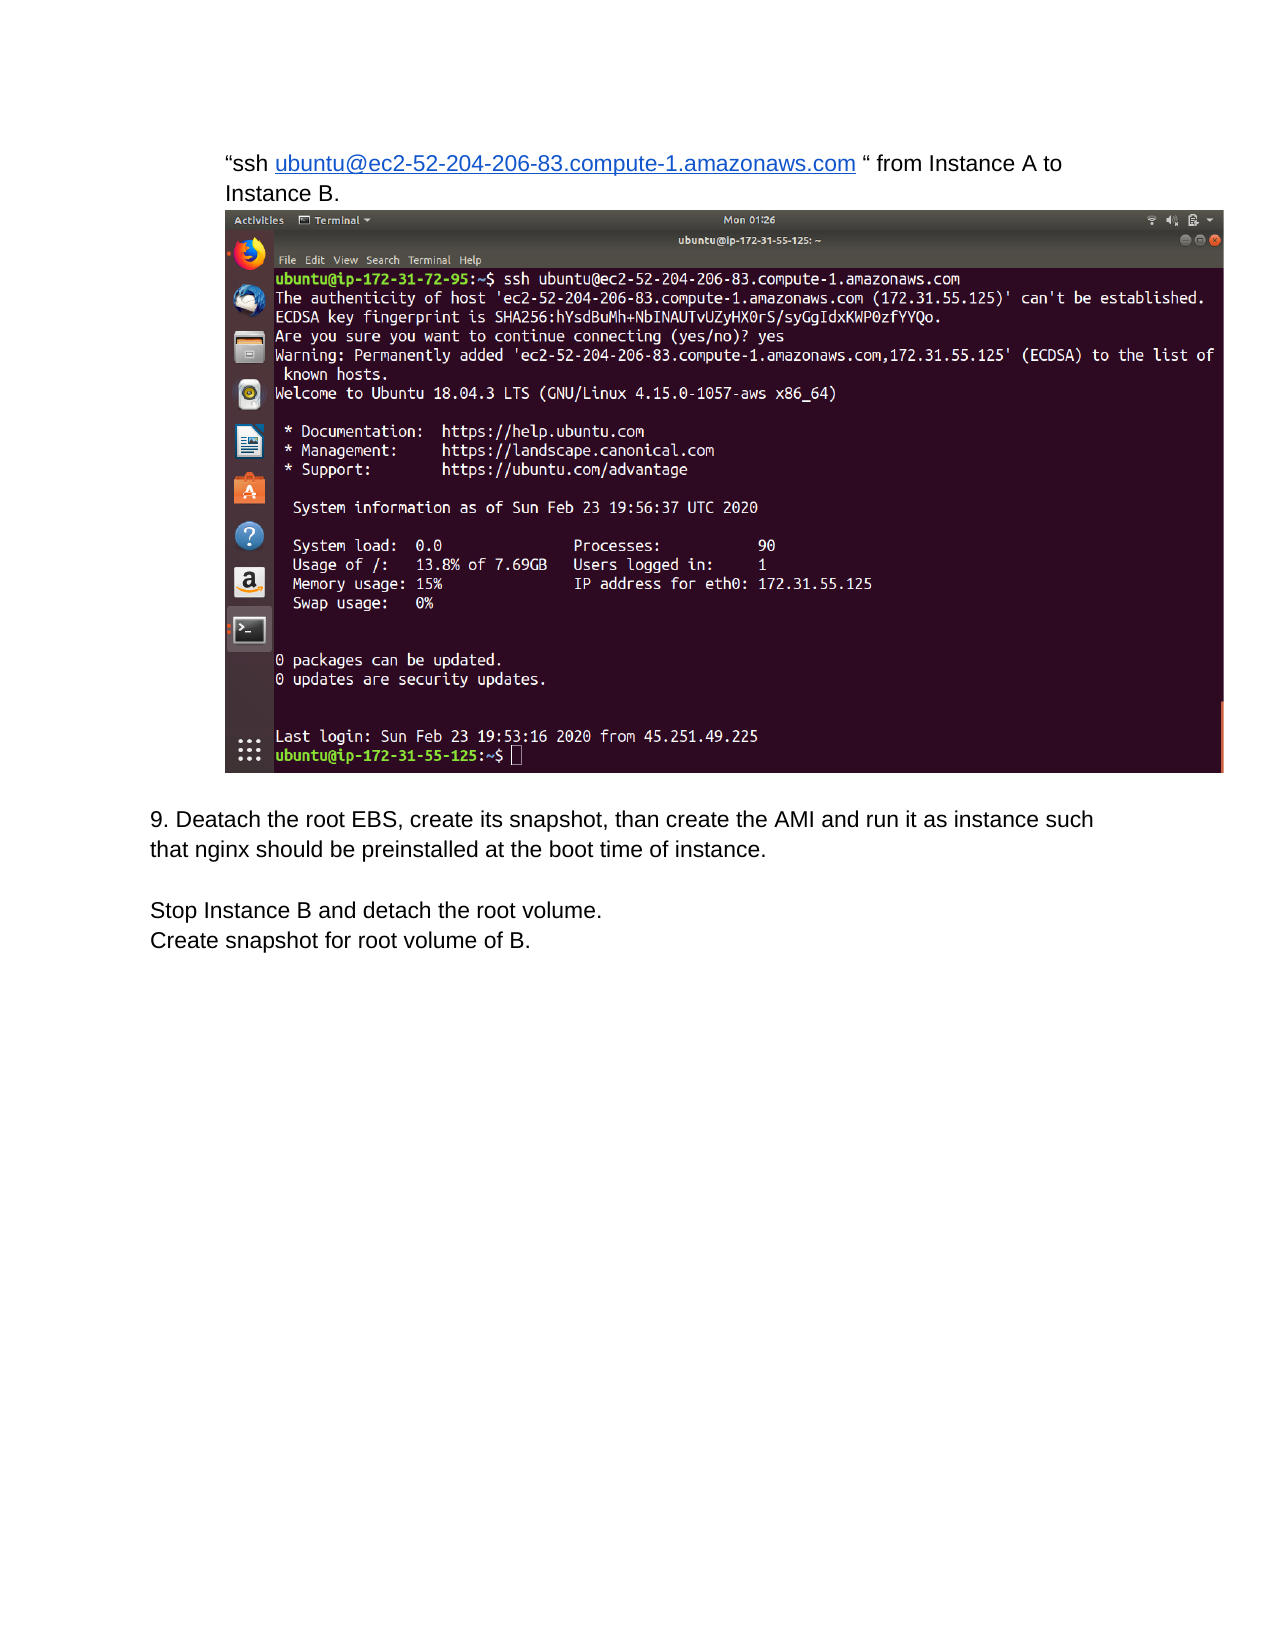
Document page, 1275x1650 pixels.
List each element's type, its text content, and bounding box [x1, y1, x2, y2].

text Create snapshot for root volume of B. [150, 927, 1125, 953]
text “ssh ubuntu@ec2-52-204-206-83.compute-1.amazonaws.com “ from Instance A to Instance B. [225, 150, 1125, 207]
text 9. Deatach the root EBS, create its snapshot, than create the AMI and run it as instance such that nginx should be preinstalled at the boot time of instance. [150, 806, 1125, 863]
text Stop Instance B and detach the root volume. [150, 897, 1125, 923]
picture [225, 210, 1224, 773]
